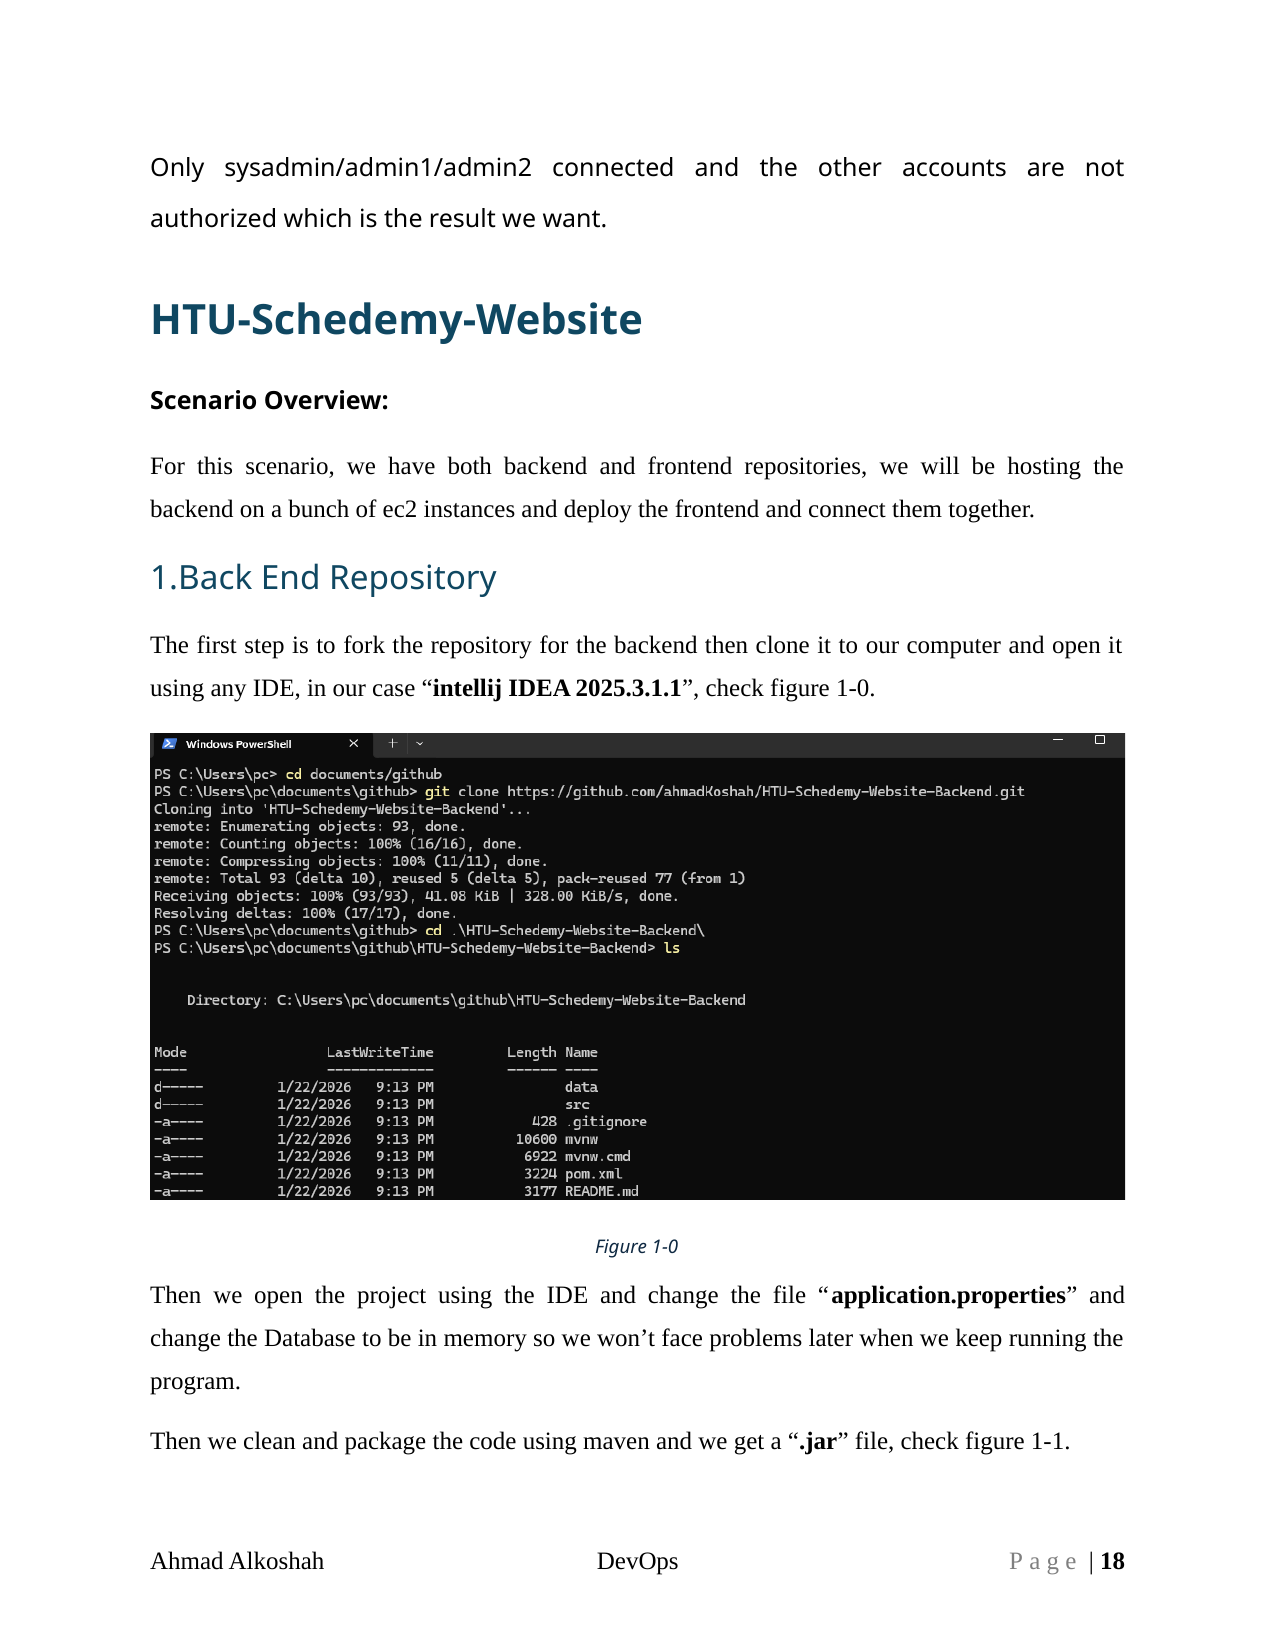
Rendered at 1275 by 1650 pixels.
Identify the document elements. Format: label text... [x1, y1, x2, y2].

subtitle HTU-Schedemy-Website [150, 289, 1125, 346]
text Only sysadmin/admin1/admin2 connected and the other accounts are not authorized which is the result we want. [150, 150, 1125, 235]
picture [150, 733, 1125, 1200]
text Then we open the project using the IDE and change the file “application.properties” and change the Database to be in memory so we won’t face problems later when we keep running the program. [150, 1280, 1125, 1395]
text The first step is to fork the repository for the backend then clone it to our computer and open it using any IDE, in our case “intellij IDEA 2025.3.1.1”, check figure 1-0. [150, 630, 1125, 702]
text Then we clean and package the code using maven and we get a “.jar” file, check figure 1-1. [150, 1426, 1125, 1455]
text Figure 1-0 [150, 1234, 1125, 1259]
subtitle 1.Back End Repository [150, 554, 1125, 599]
text Scenario Overview: [150, 383, 1125, 417]
text For this scenario, we have both backend and frontend repositories, we will be hosting the backend on a bunch of ec2 instances and deploy the frontend and connect them together. [150, 451, 1125, 523]
